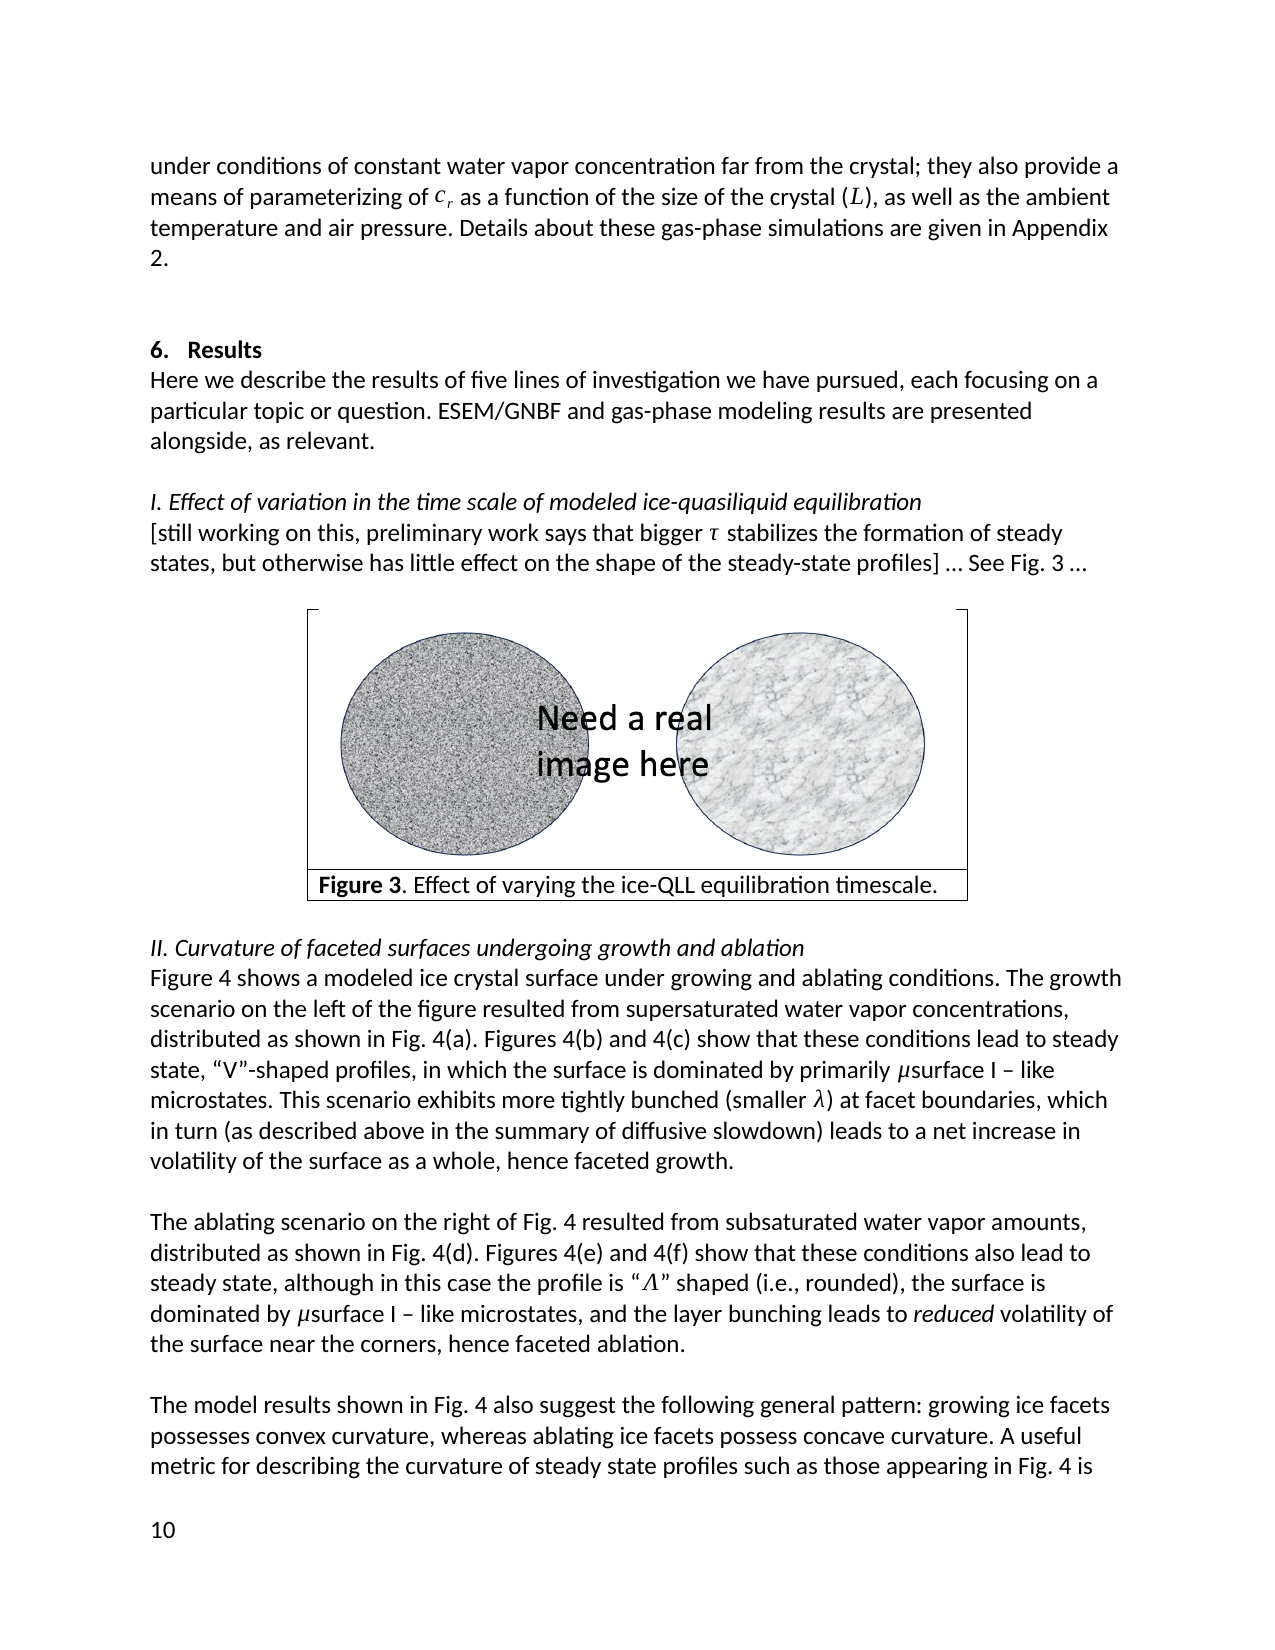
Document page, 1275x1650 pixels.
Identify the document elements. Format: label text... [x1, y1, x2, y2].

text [150, 1389, 1125, 1481]
text The ablating scenario on the right of Fig. 4 resulted from subsaturated water vapor amounts, distributed as shown in Fig. 4(d). Figures 4(e) and 4(f) show that these conditions also lead to steady state, although in this case the profile is “” shaped (i.e., rounded), the surface is dominated by surface I – like microstates, and the layer bunching leads to reduced volatility of the surface near the corners, hence faceted ablation. [150, 1206, 1125, 1359]
text II. Curvature of faceted surfaces undergoing growth and ablation [150, 932, 1125, 962]
text I. Effect of variation in the time scale of modeled ice-quasiliquid equilibration [150, 487, 1125, 517]
picture [318, 609, 957, 869]
text [still working on this, preliminary work says that bigger stabilizes the formation of steady states, but otherwise has little effect on the shape of the steady-state profiles] … See Fig. 3 … [150, 517, 1125, 578]
text Figure 4 shows a modeled ice crystal surface under growing and ablating conditions. The growth scenario on the left of the figure resulted from supersaturated water vapor concentrations, distributed as shown in Fig. 4(a). Figures 4(b) and 4(c) show that these conditions lead to steady state, “V”-shaped profiles, in which the surface is dominated by primarily surface I – like microstates. This scenario exhibits more tightly bunched (smaller ) at facet boundaries, which in turn (as described above in the summary of diffusive slowdown) leads to a net increase in volatility of the surface as a whole, hence faceted growth. [150, 962, 1125, 1176]
list Results [150, 334, 1125, 364]
table_header [308, 610, 318, 868]
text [150, 150, 1125, 273]
table_cell Figure 3. Effect of varying the ice-QLL equilibration timescale. [308, 870, 967, 900]
table_header [957, 610, 967, 868]
text Here we describe the results of five lines of investigation we have pursued, each focusing on a particular topic or question. ESEM/GNBF and gas-phase modeling results are presented alongside, as relevant. [150, 364, 1125, 456]
